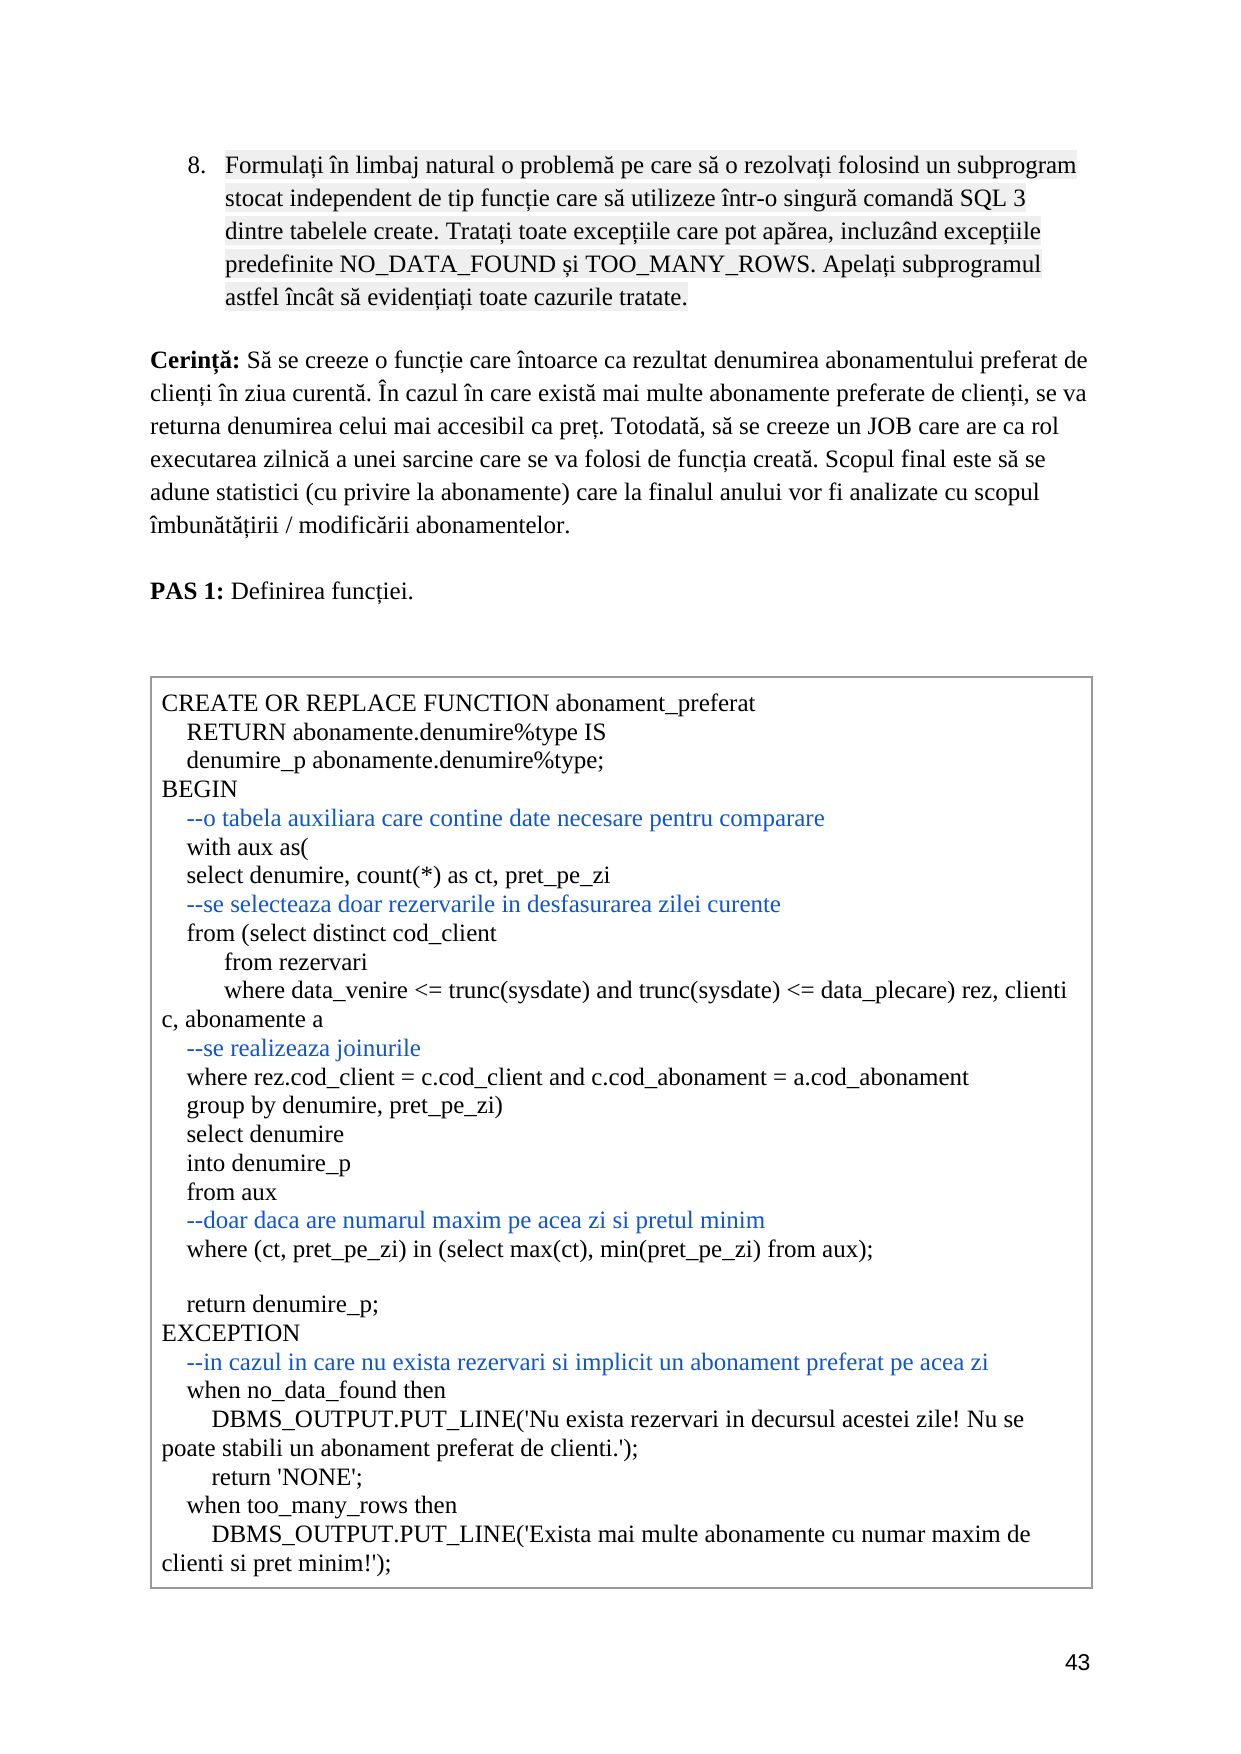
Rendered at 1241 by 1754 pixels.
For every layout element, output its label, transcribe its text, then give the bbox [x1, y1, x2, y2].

text PAS 1: Definirea funcției. [150, 576, 1090, 605]
subtitle Formulați în limbaj natural o problemă pe care să o rezolvați folosind un subprogram stocat independent de tip funcție care să utilizeze într-o singură comandă SQL 3 dintre tabelele create. Tratați toate excepțiile care pot apărea, incluzând excepțiile predefinite NO_DATA_FOUND și TOO_MANY_ROWS. Apelați subprogramul astfel încât să evidențiați toate cazurile tratate. [187, 150, 1090, 311]
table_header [152, 678, 1091, 1587]
text Cerință: Să se creeze o funcție care întoarce ca rezultat denumirea abonamentului preferat de clienți în ziua curentă. În cazul în care există mai multe abonamente preferate de clienți, se va returna denumirea celui mai accesibil ca preț. Totodată, să se creeze un JOB care are ca rol executarea zilnică a unei sarcine care se va folosi de funcția creată. Scopul final este să se adune statistici (cu privire la abonamente) care la finalul anului vor fi analizate cu scopul îmbunătățirii / modificării abonamentelor. [150, 345, 1090, 539]
